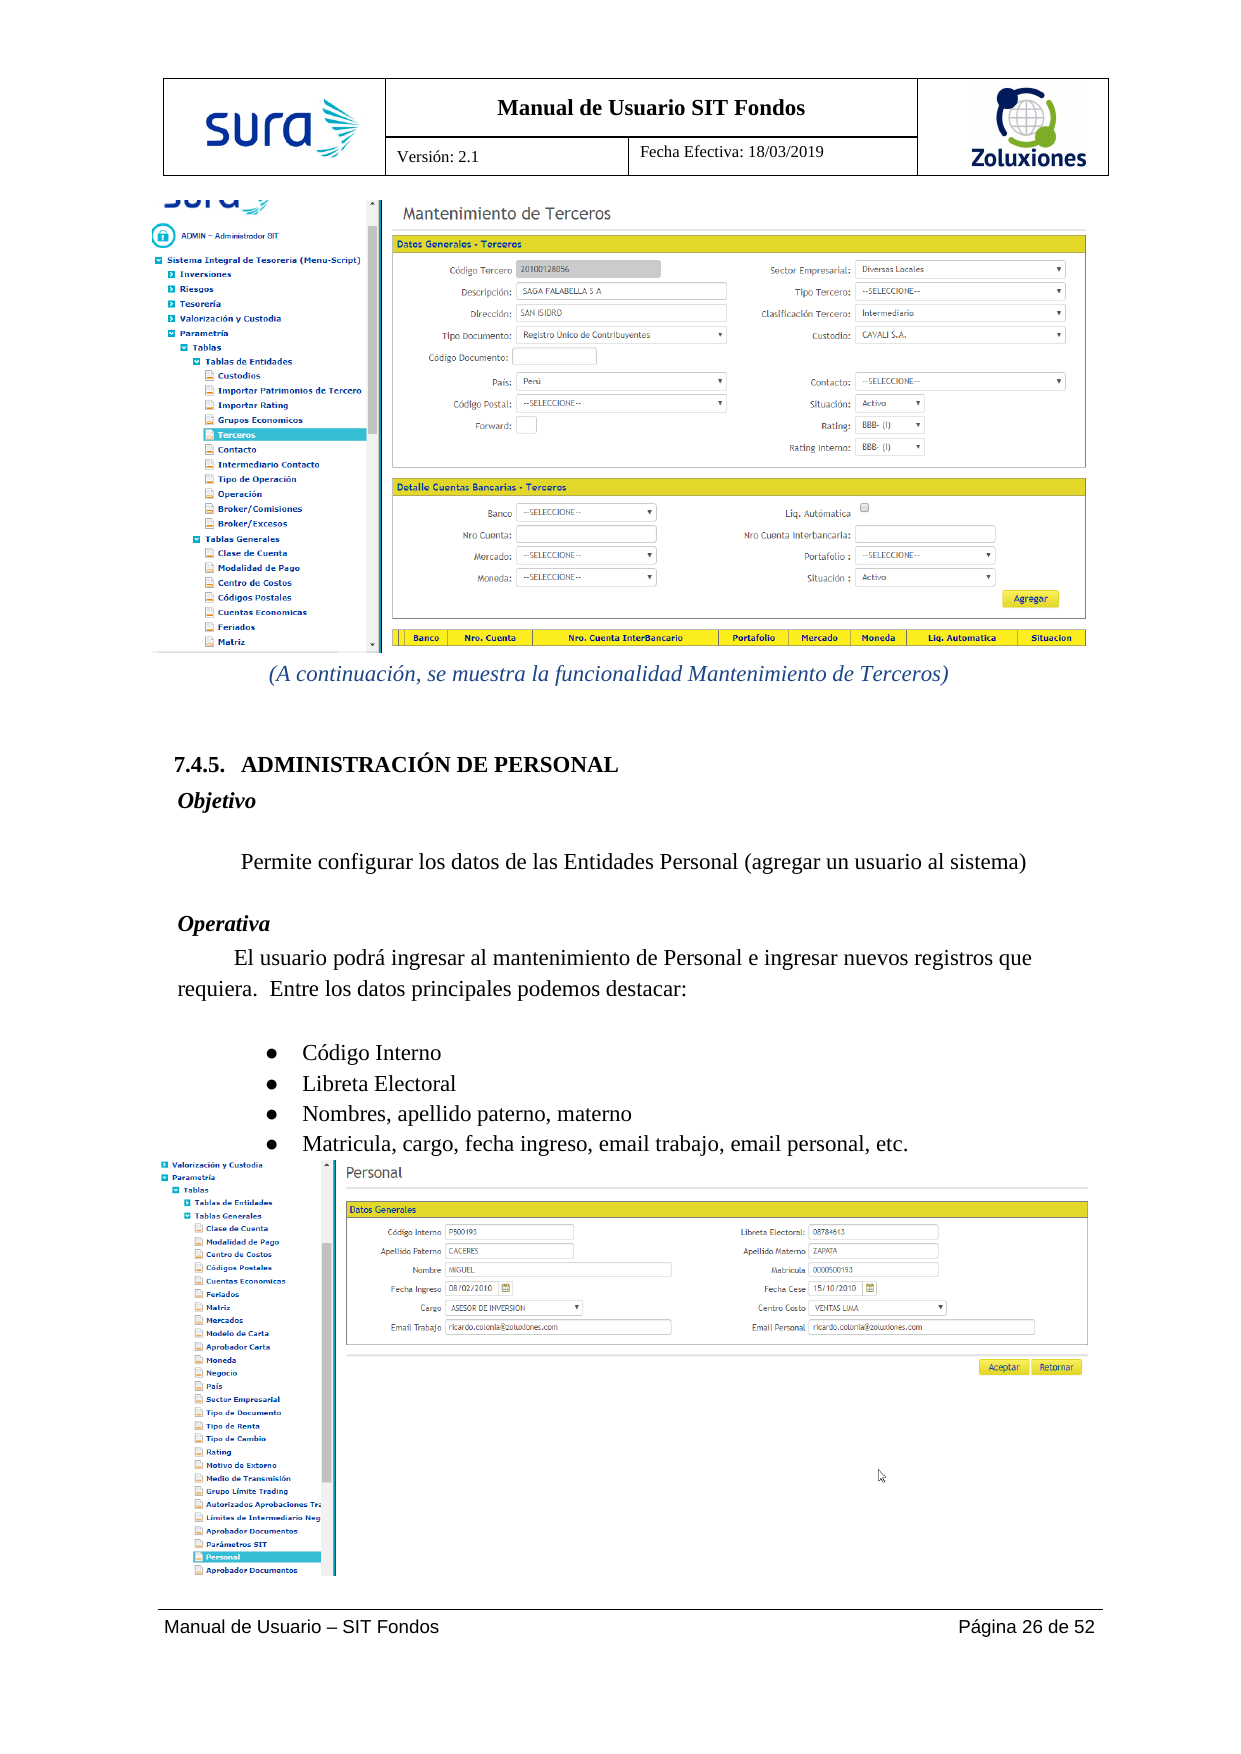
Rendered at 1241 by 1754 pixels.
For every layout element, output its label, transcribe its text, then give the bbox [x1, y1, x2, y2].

text (A continuación, se muestra la funcionalidad Mantenimiento de Terceros) [186, 661, 1034, 687]
text Operativa [177, 910, 1090, 936]
picture [152, 200, 1091, 653]
list Nombres, apellido paterno, materno [264, 1100, 1034, 1126]
picture [152, 1160, 1090, 1576]
text El usuario podrá ingresar al mantenimiento de Personal e ingresar nuevos registros que requiera. Entre los datos principales podemos destacar: [177, 944, 1034, 1001]
picture [204, 90, 361, 163]
text Permite configurar los datos de las Entidades Personal (agregar un usuario al sistema) [152, 848, 1090, 875]
text Objetivo [177, 787, 1090, 814]
list Código Interno [264, 1039, 1034, 1066]
list Matricula, cargo, fecha ingreso, email trabajo, email personal, etc. [264, 1130, 1034, 1156]
list Libreta Electoral [264, 1069, 1034, 1096]
subtitle ADMINISTRACIÓN DE PERSONAL [173, 751, 1090, 777]
picture [968, 85, 1089, 167]
